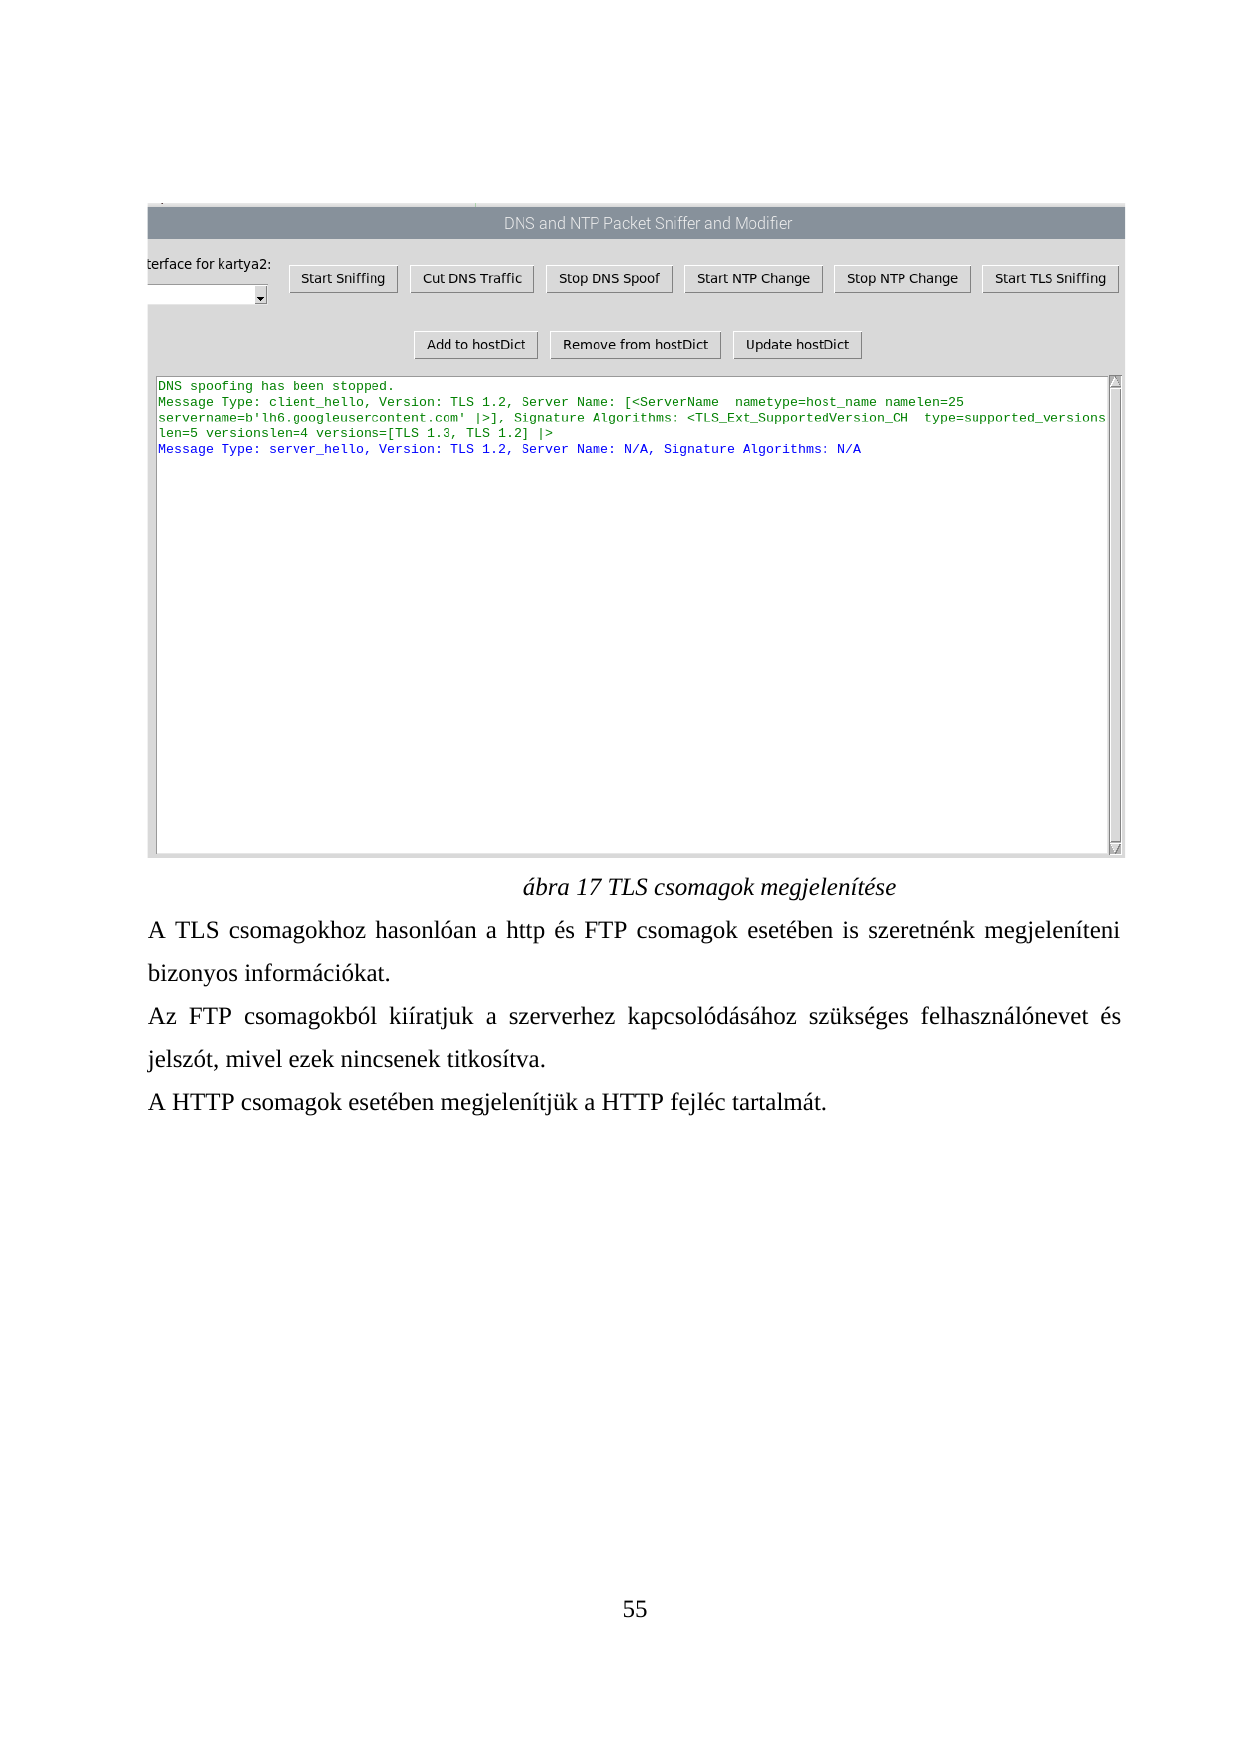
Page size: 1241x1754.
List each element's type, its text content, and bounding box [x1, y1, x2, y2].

text Az FTP csomagokból kiíratjuk a szerverhez kapcsolódásához szükséges felhasználónevet és jelszót, mivel ezek nincsenek titkosítva. [148, 1001, 1122, 1073]
text A HTTP csomagok esetében megjelenítjük a HTTP fejléc tartalmát. [148, 1087, 1122, 1116]
text ábra 17 TLS csomagok megjelenítése [148, 872, 1122, 901]
picture [147, 203, 1126, 858]
text A TLS csomagokhoz hasonlóan a http és FTP csomagok esetében is szeretnénk megjeleníteni bizonyos információkat. [148, 915, 1122, 987]
